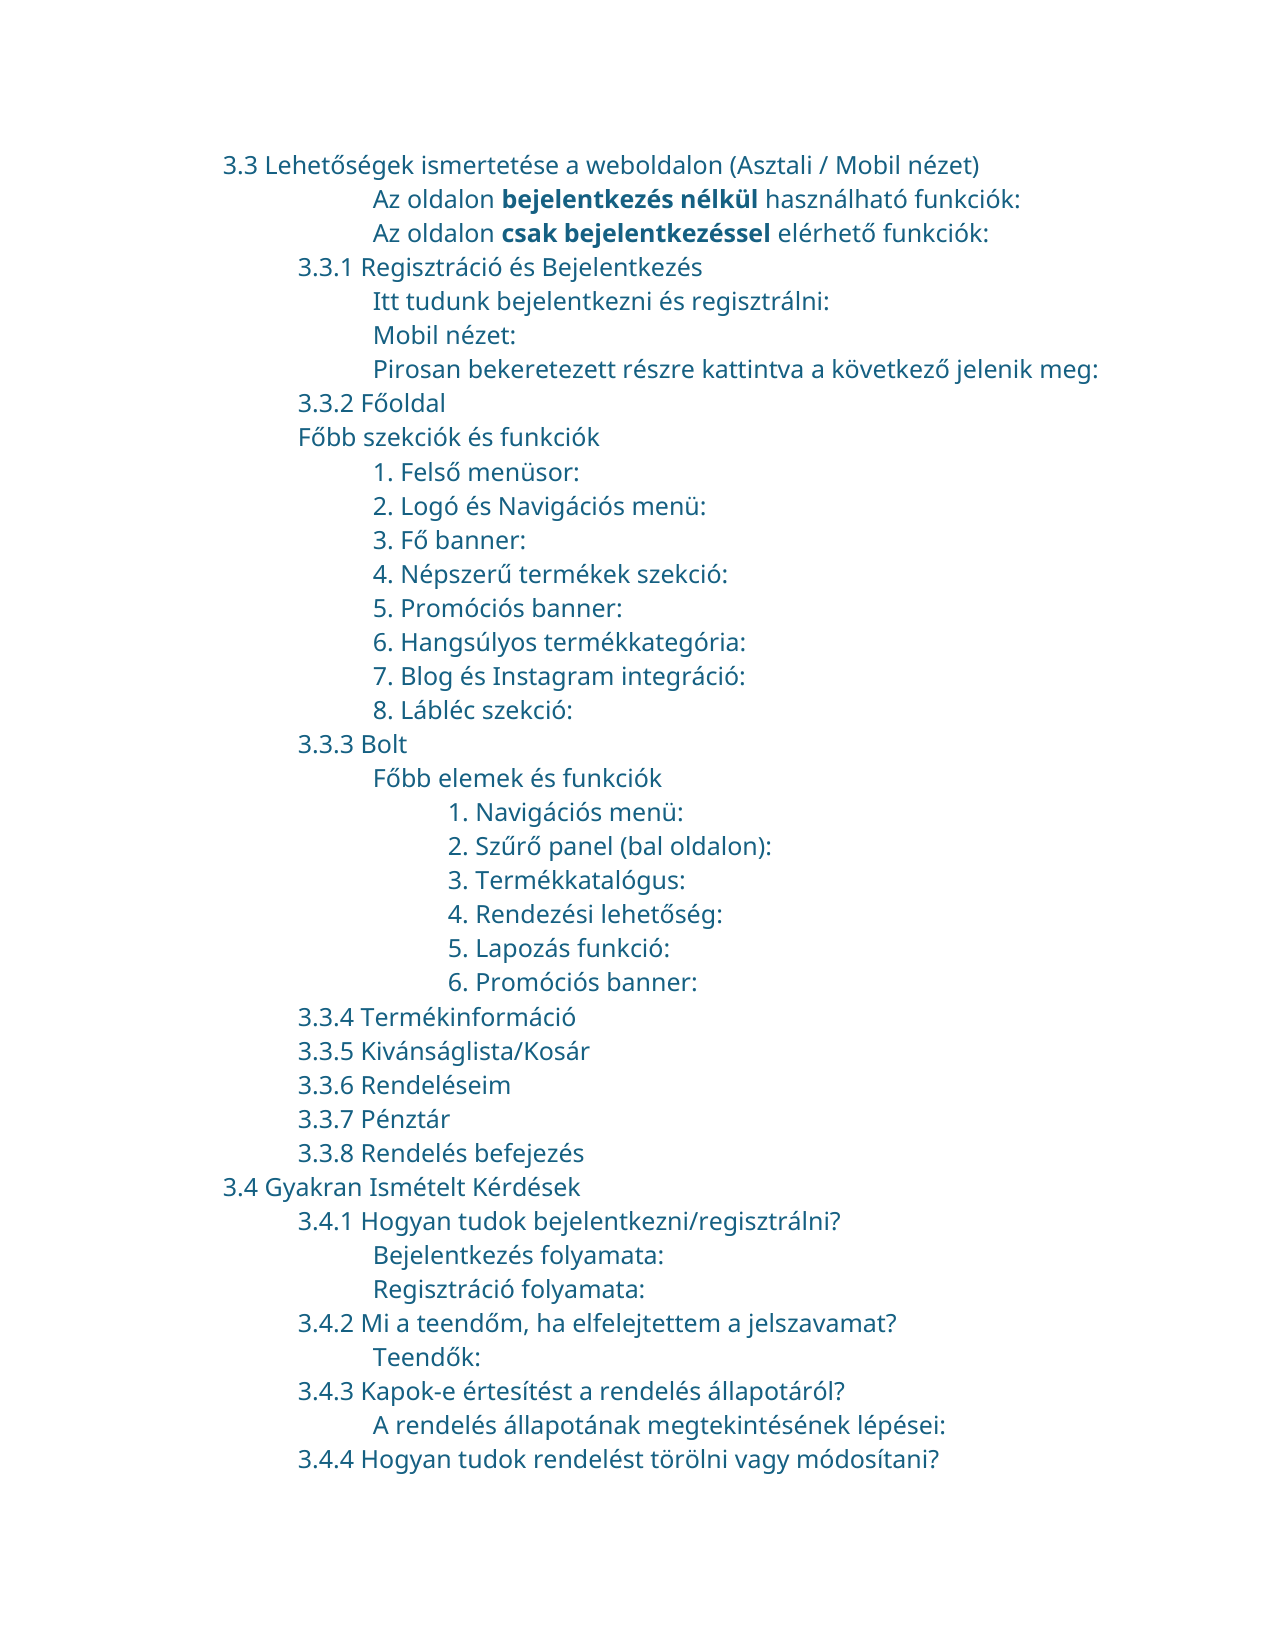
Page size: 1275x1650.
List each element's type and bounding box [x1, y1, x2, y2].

text [148, 148, 1127, 1476]
